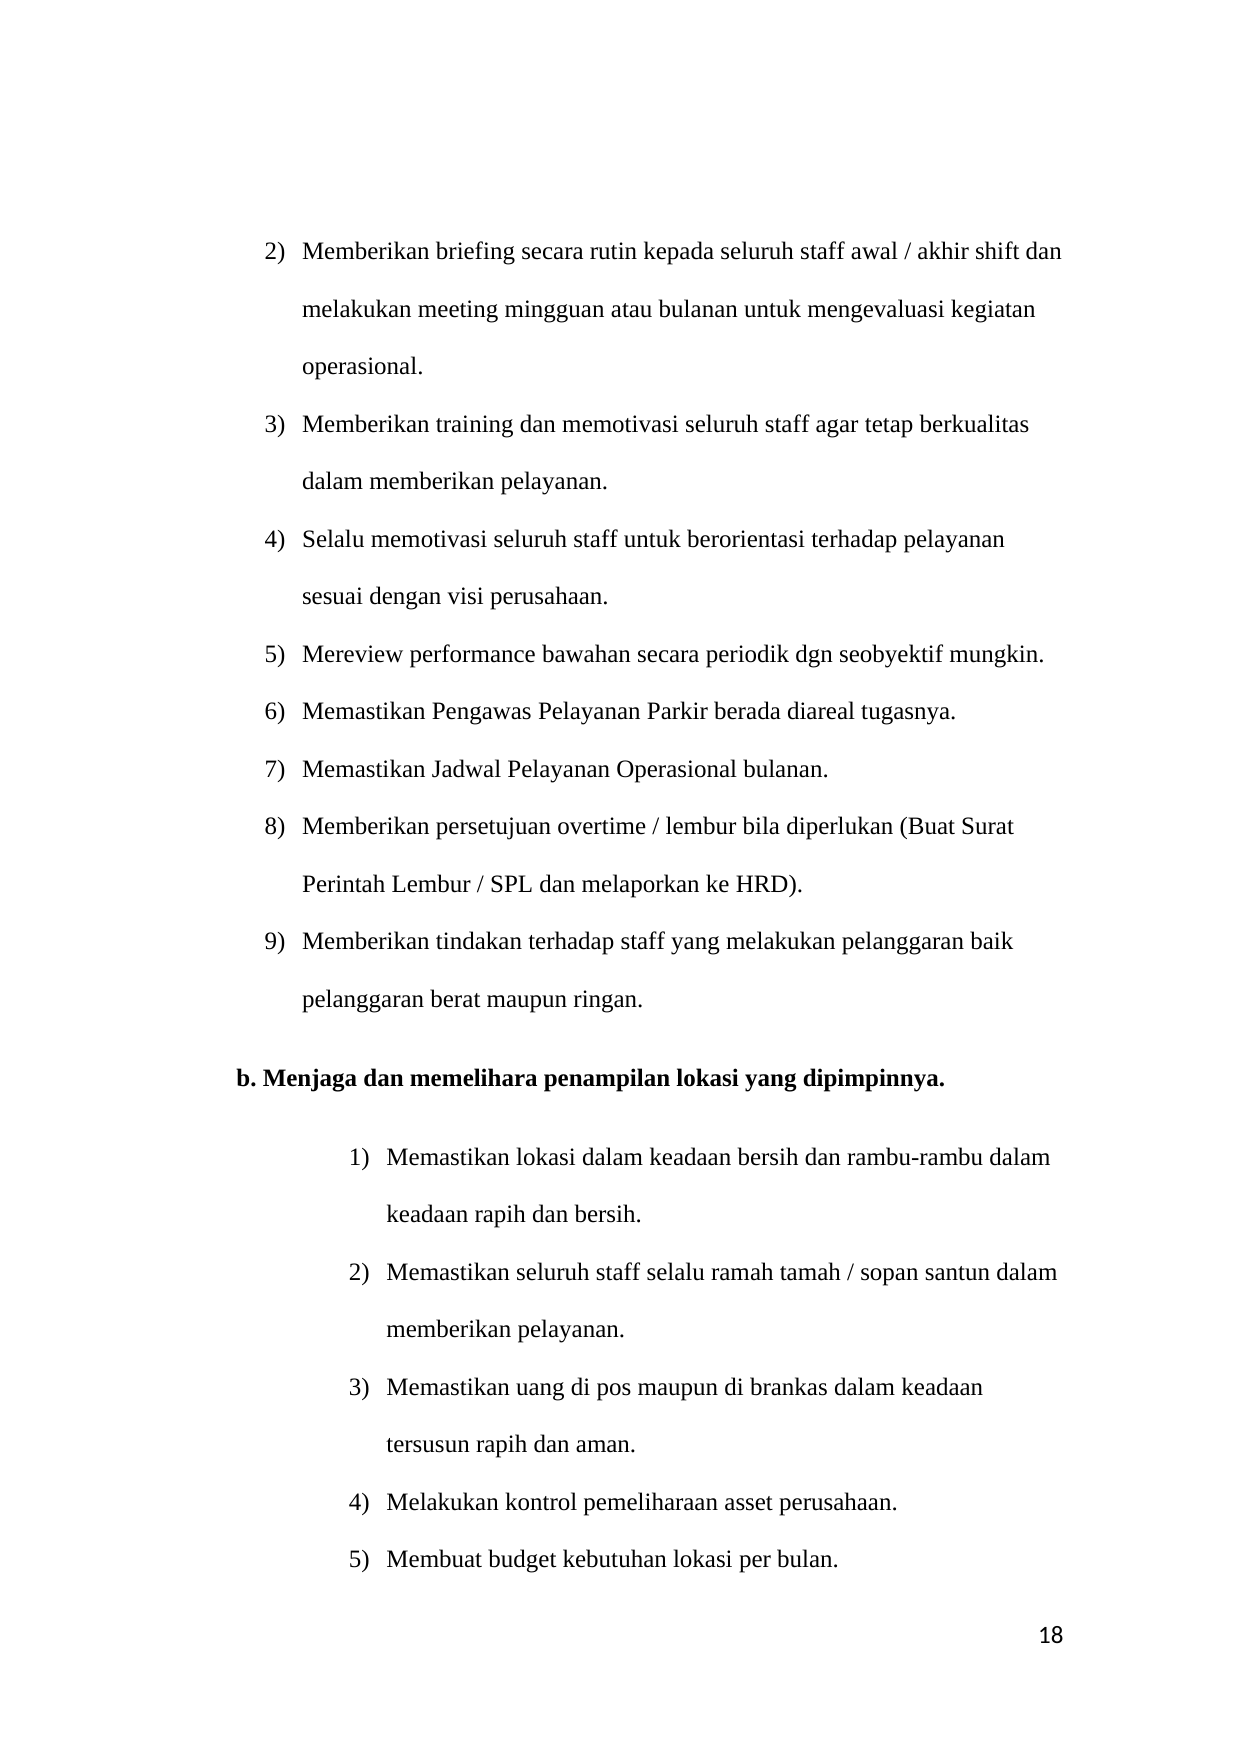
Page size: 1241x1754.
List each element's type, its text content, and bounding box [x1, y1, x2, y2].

list Memberikan persetujuan overtime / lembur bila diperlukan (Buat Surat Perintah Lembur / SPL dan melaporkan ke HRD). [264, 811, 1063, 897]
list Selalu memotivasi seluruh staff untuk berorientasi terhadap pelayanan sesuai dengan visi perusahaan. [264, 524, 1063, 610]
list Memastikan Jadwal Pelayanan Operasional bulanan. [264, 754, 1063, 782]
list Memberikan training dan memotivasi seluruh staff agar tetap berkualitas dalam memberikan pelayanan. [264, 409, 1063, 495]
list Mereview performance bawahan secara periodik dgn seobyektif mungkin. [264, 639, 1063, 667]
list Melakukan kontrol pemeliharaan asset perusahaan. [349, 1487, 1063, 1515]
list Memastikan lokasi dalam keadaan bersih dan rambu-rambu dalam keadaan rapih dan bersih. [349, 1142, 1063, 1228]
list Memberikan briefing secara rutin kepada seluruh staff awal / akhir shift dan melakukan meeting mingguan atau bulanan untuk mengevaluasi kegiatan operasional. [264, 236, 1063, 380]
text b. Menjaga dan memelihara penampilan lokasi yang dipimpinnya. [236, 1063, 1063, 1091]
list Membuat budget kebutuhan lokasi per bulan. [349, 1544, 1063, 1573]
list Memberikan tindakan terhadap staff yang melakukan pelanggaran baik pelanggaran berat maupun ringan. [264, 926, 1063, 1012]
list Memastikan uang di pos maupun di brankas dalam keadaan tersusun rapih dan aman. [349, 1372, 1063, 1458]
list Memastikan Pengawas Pelayanan Parkir berada diareal tugasnya. [264, 696, 1063, 725]
list Memastikan seluruh staff selalu ramah tamah / sopan santun dalam memberikan pelayanan. [349, 1257, 1063, 1343]
